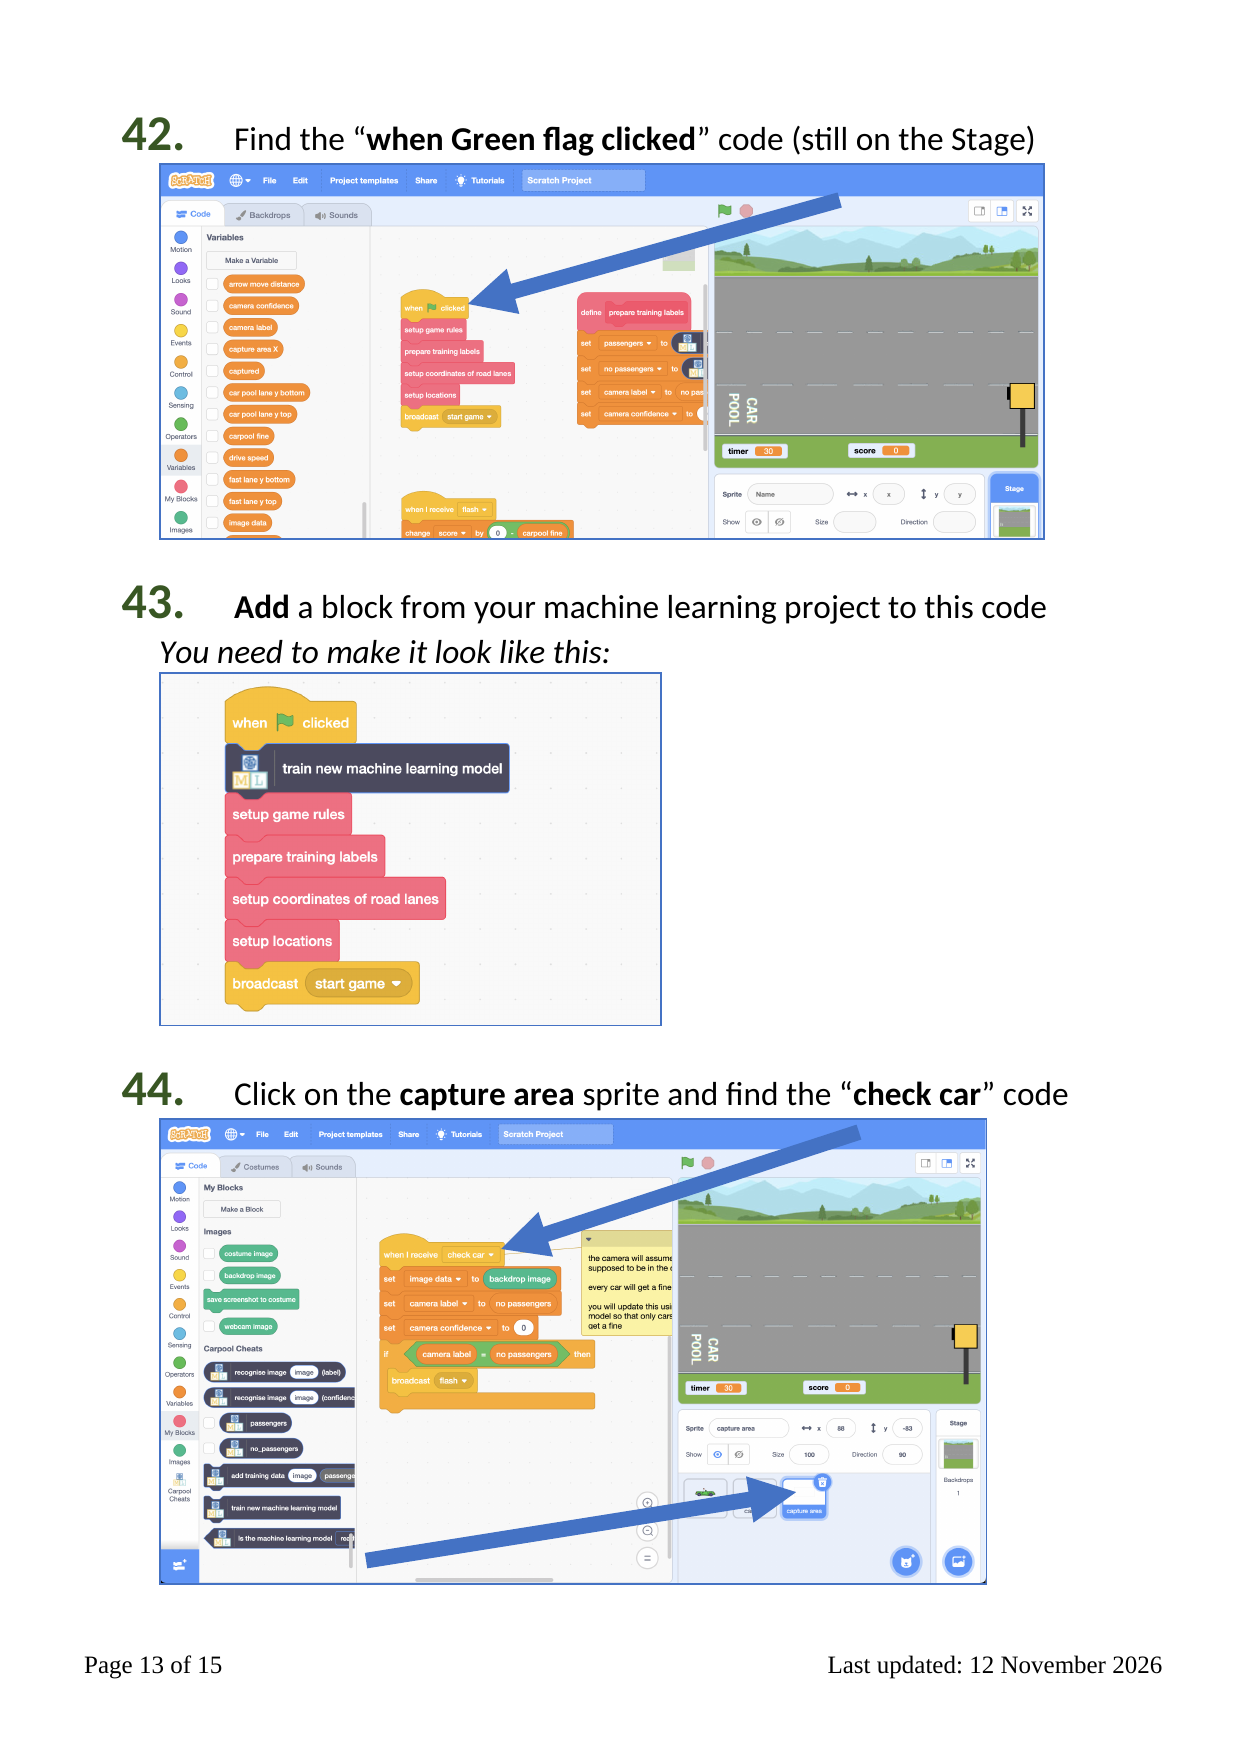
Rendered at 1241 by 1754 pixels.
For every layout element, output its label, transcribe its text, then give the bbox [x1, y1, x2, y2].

picture [161, 1120, 986, 1583]
picture [161, 165, 1043, 538]
picture [161, 674, 660, 1025]
